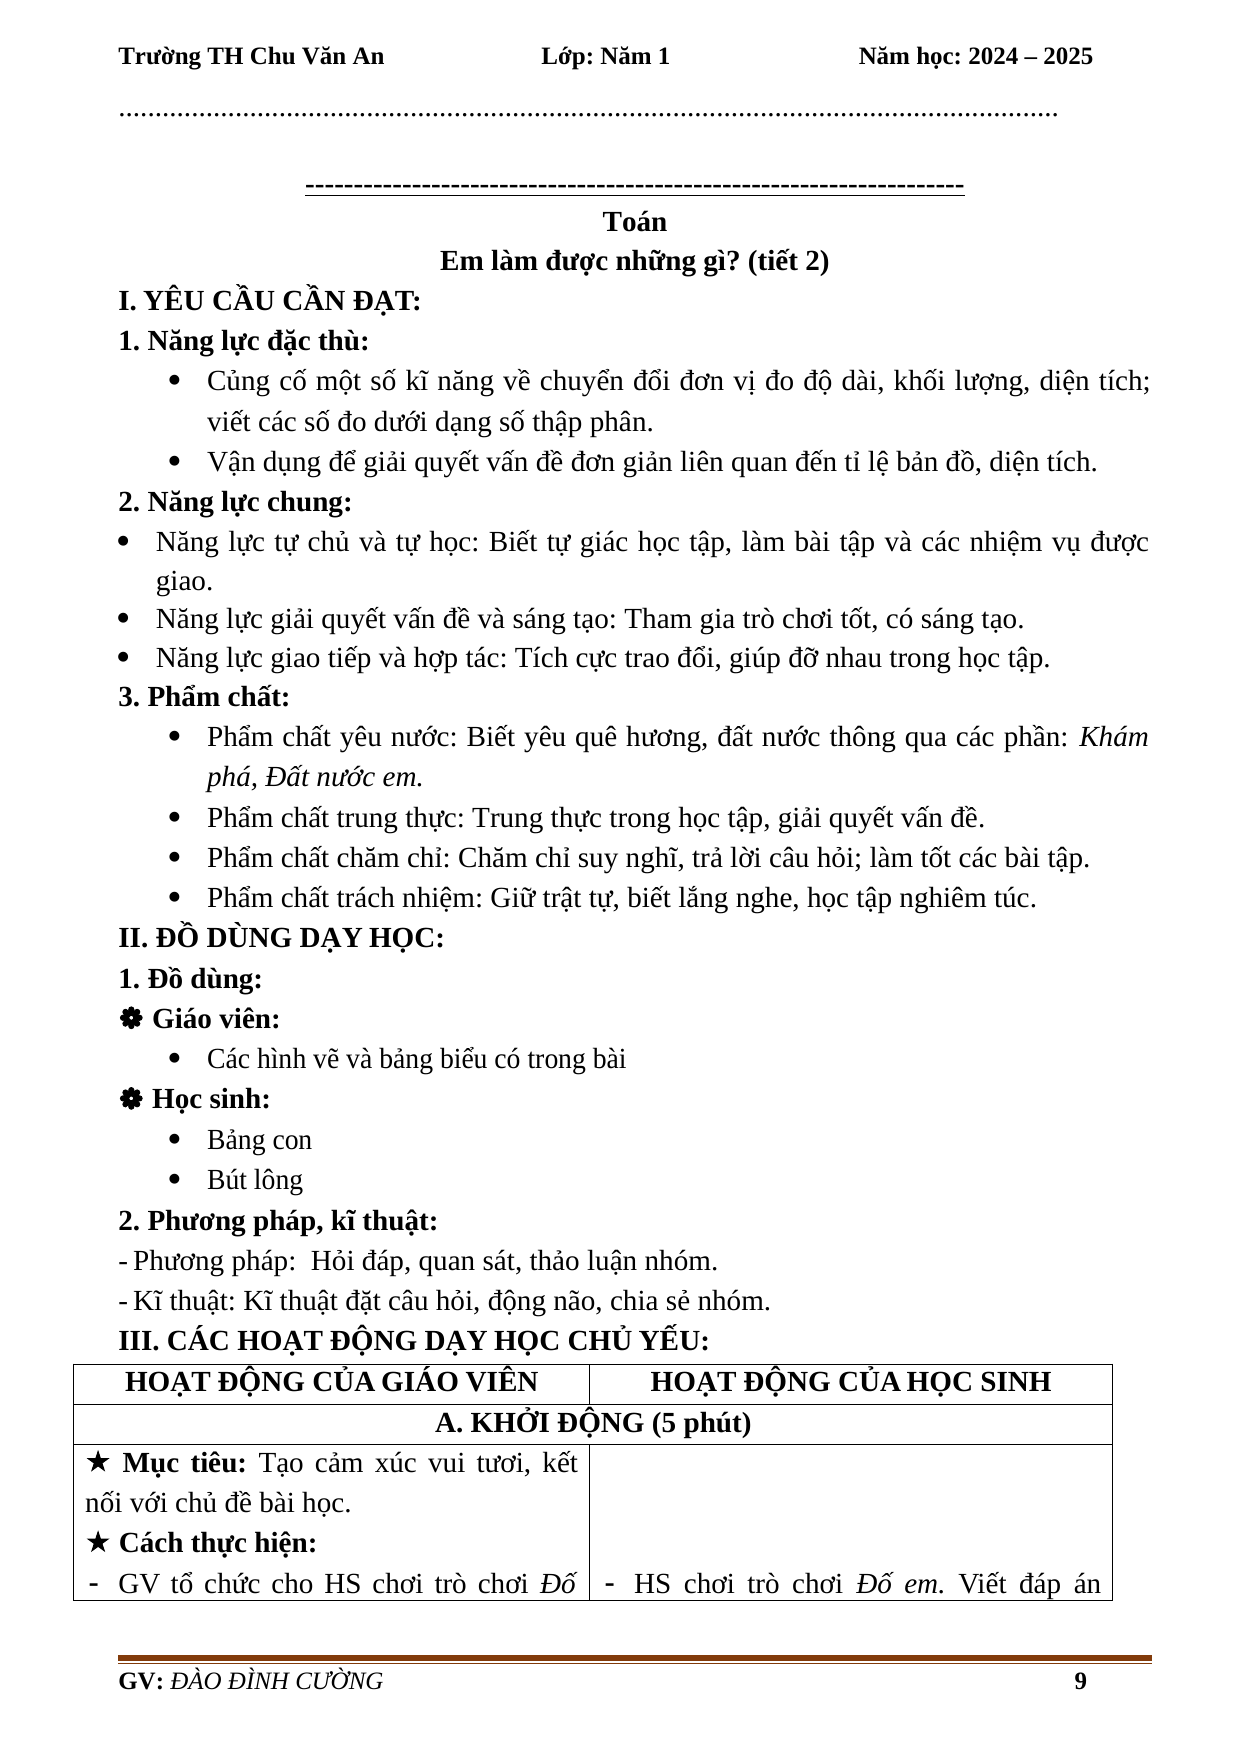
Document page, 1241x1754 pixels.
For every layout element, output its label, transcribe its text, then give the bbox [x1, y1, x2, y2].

list Kĩ thuật: Kĩ thuật đặt câu hỏi, động não, chia sẻ nhóm. [118, 1283, 1152, 1317]
list Phẩm chất trách nhiệm: Giữ trật tự, biết lắng nghe, học tập nghiêm túc. [169, 880, 1152, 914]
text 3. Phẩm chất: [118, 679, 1152, 712]
list Năng lực tự chủ và tự học: Biết tự giác học tập, làm bài tập và các nhiệm vụ được giao. [118, 524, 1152, 597]
list Bút lông [169, 1162, 1152, 1196]
list Bảng con [169, 1122, 1152, 1156]
text 2. Phương pháp, kĩ thuật: [118, 1203, 1152, 1236]
list Phẩm chất yêu nước: Biết yêu quê hương, đất nước thông qua các phần: Khám phá, Đất nước em. [169, 719, 1152, 793]
text -------------------------------------------------------------------- [118, 166, 1152, 199]
table_header HOẠT ĐỘNG CỦA HỌC SINH [590, 1365, 1112, 1404]
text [118, 89, 1152, 122]
text I. YÊU CẦU CẦN ĐẠT: [118, 283, 1171, 317]
list Các hình vẽ và bảng biểu có trong bài [169, 1041, 1152, 1075]
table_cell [74, 1445, 589, 1599]
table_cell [590, 1445, 1112, 1599]
table_header HOẠT ĐỘNG CỦA GIÁO VIÊN [74, 1365, 589, 1404]
list Phương pháp: Hỏi đáp, quan sát, thảo luận nhóm. [118, 1243, 1152, 1276]
text II. ĐỒ DÙNG DẠY HỌC: [118, 921, 1152, 954]
list Củng cố một số kĩ năng về chuyển đổi đơn vị đo độ dài, khối lượng, diện tích; viết các số đo dưới dạng số thập phân. [169, 363, 1152, 437]
list Phẩm chất trung thực: Trung thực trong học tập, giải quyết vấn đề. [169, 800, 1152, 833]
text Em làm được những gì? (tiết 2) [118, 243, 1152, 276]
list Năng lực giao tiếp và hợp tác: Tích cực trao đổi, giúp đỡ nhau trong học tập. [118, 640, 1152, 674]
text 2. Năng lực chung: [118, 484, 1152, 518]
text Học sinh: [118, 1082, 1152, 1115]
text 1. Năng lực đặc thù: [118, 323, 1152, 357]
subtitle Toán [118, 204, 1152, 238]
text 1. Đồ dùng: [118, 961, 1152, 994]
list Phẩm chất chăm chỉ: Chăm chỉ suy nghĩ, trả lời câu hỏi; làm tốt các bài tập. [169, 840, 1152, 874]
text III. CÁC HOẠT ĐỘNG DẠY HỌC CHỦ YẾU: [118, 1323, 1152, 1357]
table_cell A. KHỞI ĐỘNG (5 phút) [74, 1405, 1112, 1444]
list Năng lực giải quyết vấn đề và sáng tạo: Tham gia trò chơi tốt, có sáng tạo. [118, 602, 1152, 635]
list Vận dụng để giải quyết vấn đề đơn giản liên quan đến tỉ lệ bản đồ, diện tích. [169, 444, 1152, 478]
text Giáo viên: [118, 1001, 1152, 1035]
